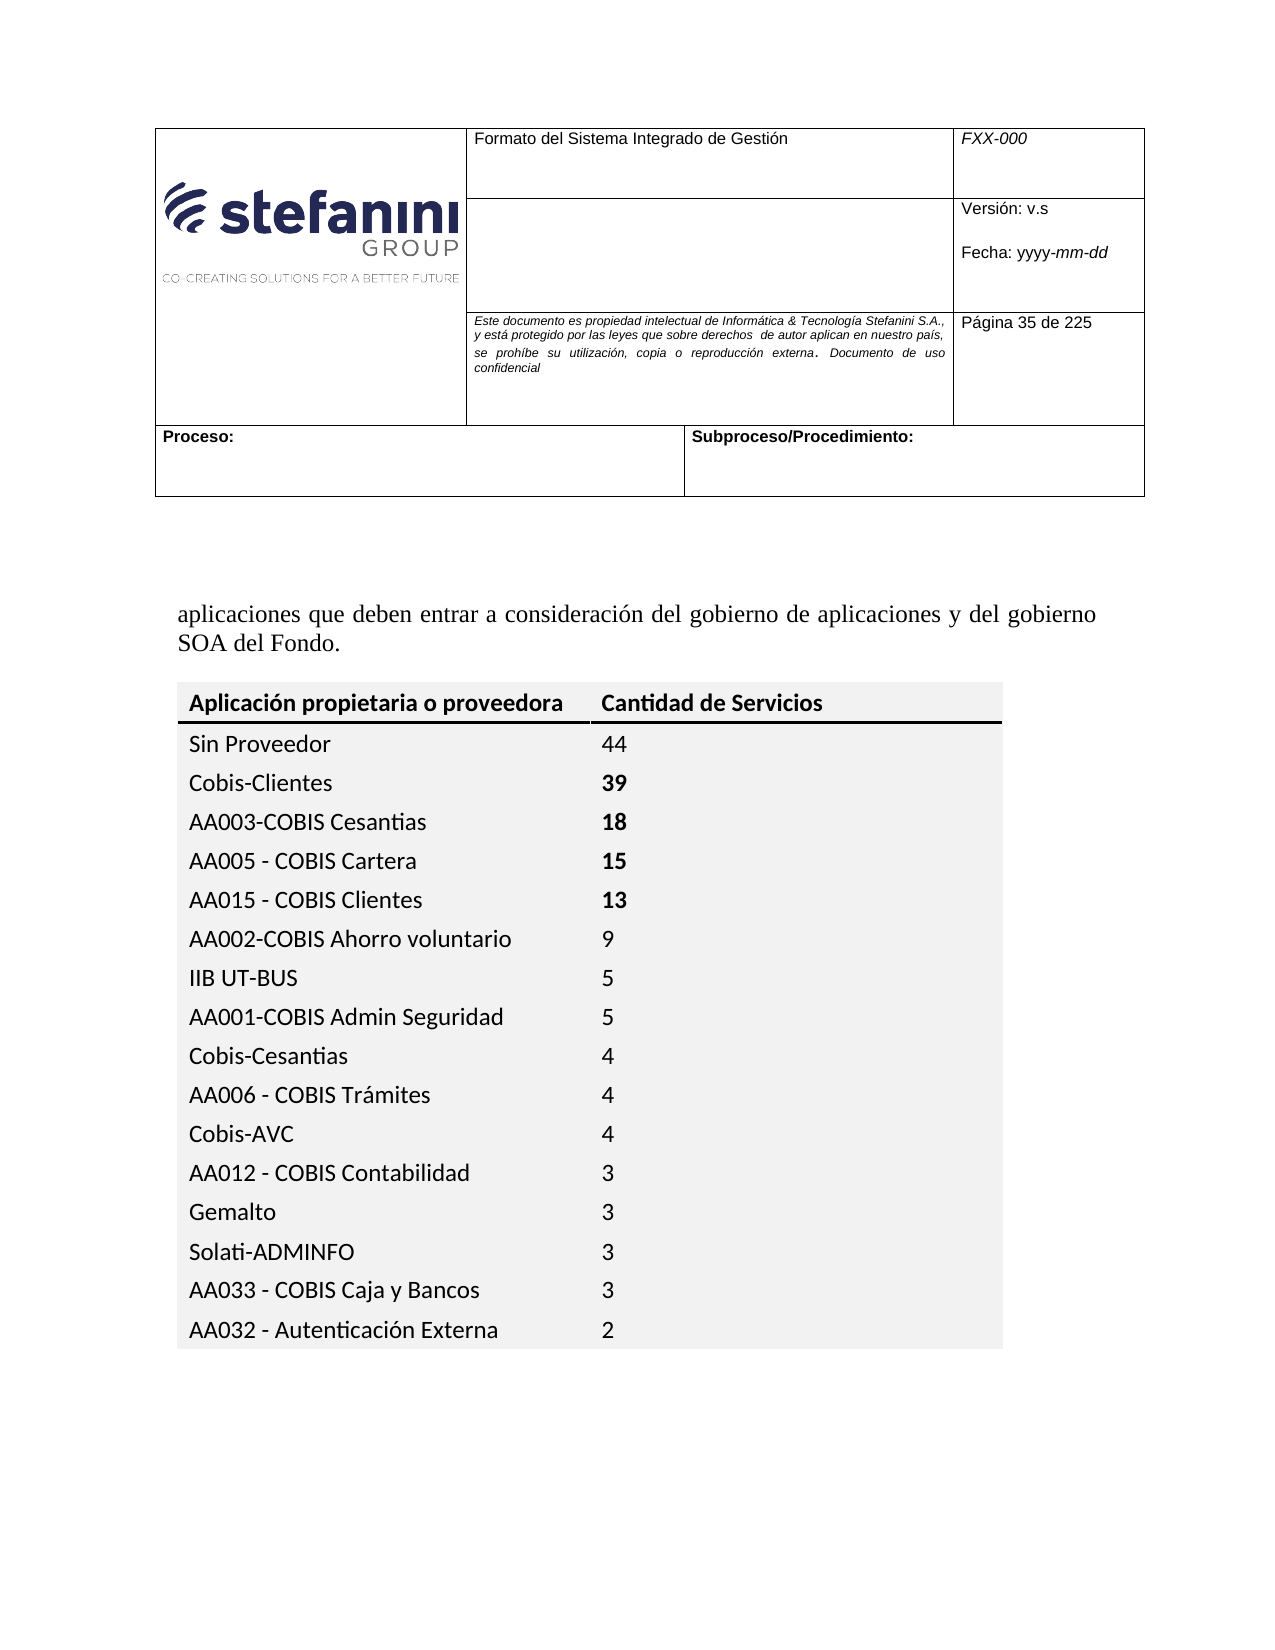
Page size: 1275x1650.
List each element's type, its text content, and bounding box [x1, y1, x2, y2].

table_cell 3 [591, 1154, 1002, 1192]
table_cell 15 [591, 841, 1002, 879]
picture [162, 182, 460, 286]
table_cell AA003-COBIS Cesantias [178, 802, 590, 840]
table_cell 5 [591, 998, 1002, 1036]
table_cell AA012 - COBIS Contabilidad [178, 1154, 590, 1192]
table_cell AA001-COBIS Admin Seguridad [178, 998, 590, 1036]
table_cell Sin Proveedor [178, 724, 590, 762]
table_cell 18 [591, 802, 1002, 840]
table_cell Solati-ADMINFO [178, 1232, 590, 1270]
table_header Aplicación propietaria o proveedora [178, 683, 590, 721]
table_cell 3 [591, 1232, 1002, 1270]
table_cell IIB UT-BUS [178, 959, 590, 996]
table_cell AA033 - COBIS Caja y Bancos [178, 1271, 590, 1309]
table_cell 44 [591, 724, 1002, 762]
table_cell 9 [591, 919, 1002, 957]
table_cell Cobis-Cesantias [178, 1037, 590, 1074]
table_cell 13 [591, 880, 1002, 918]
table_cell Cobis-Clientes [178, 763, 590, 801]
table_cell AA006 - COBIS Trámites [178, 1076, 590, 1114]
table_cell 39 [591, 763, 1002, 801]
table_cell 3 [591, 1193, 1002, 1231]
table_cell 3 [591, 1271, 1002, 1309]
table_cell 4 [591, 1115, 1002, 1153]
table_cell AA002-COBIS Ahorro voluntario [178, 919, 590, 957]
table_cell 4 [591, 1076, 1002, 1114]
table_cell AA032 - Autenticación Externa [178, 1310, 590, 1348]
table_cell AA005 - COBIS Cartera [178, 841, 590, 879]
table_cell 4 [591, 1037, 1002, 1074]
table_cell Gemalto [178, 1193, 590, 1231]
table_cell 2 [591, 1310, 1002, 1348]
table_cell AA015 - COBIS Clientes [178, 880, 590, 918]
table_header Cantidad de Servicios [591, 683, 1002, 721]
text Las aplicaciones proveedoras de servicios SOA más significativas, según la cantidad de servicios provistos, son las primeras cinco (5) de la lista siguiente, y son también las aplicaciones que deben entrar a consideración del gobierno de aplicaciones y del gobierno SOA del Fondo. [177, 599, 1098, 657]
table_cell Cobis-AVC [178, 1115, 590, 1153]
table_cell 5 [591, 959, 1002, 996]
